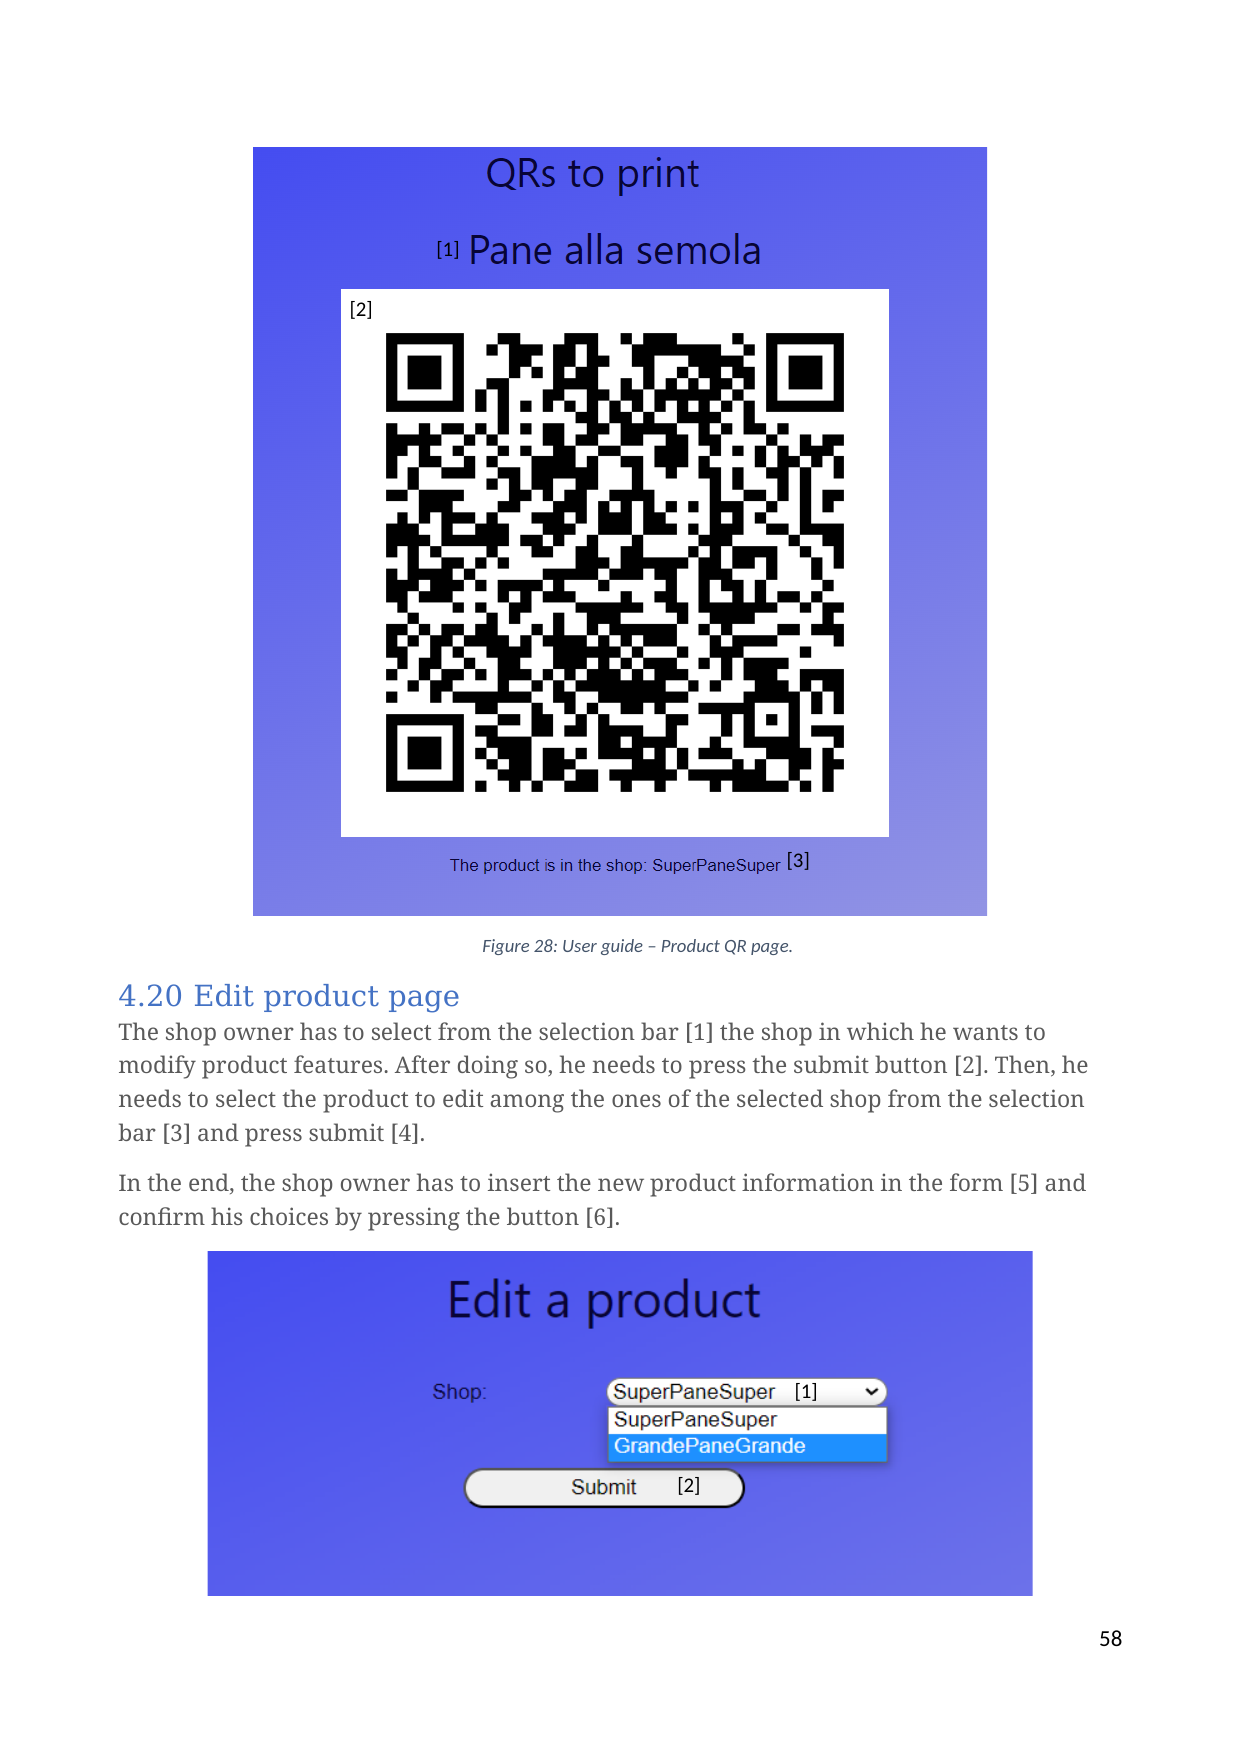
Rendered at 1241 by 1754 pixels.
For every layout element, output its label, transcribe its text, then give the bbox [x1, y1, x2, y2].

text Figure 28: User guide – Product QR page. [156, 934, 1122, 957]
picture [253, 147, 988, 916]
picture [207, 1251, 1033, 1596]
text In the end, the shop owner has to insert the new product information in the form [5] and confirm his choices by pressing the button [6]. [118, 1167, 1122, 1232]
text The shop owner has to select from the selection bar [1] the shop in which he wants to modify product features. After doing so, he needs to press the submit button [2]. Then, he needs to select the product to edit among the ones of the selected shop from the selection bar [3] and press submit [4]. [118, 1016, 1122, 1148]
subtitle Edit product page [118, 978, 1122, 1013]
